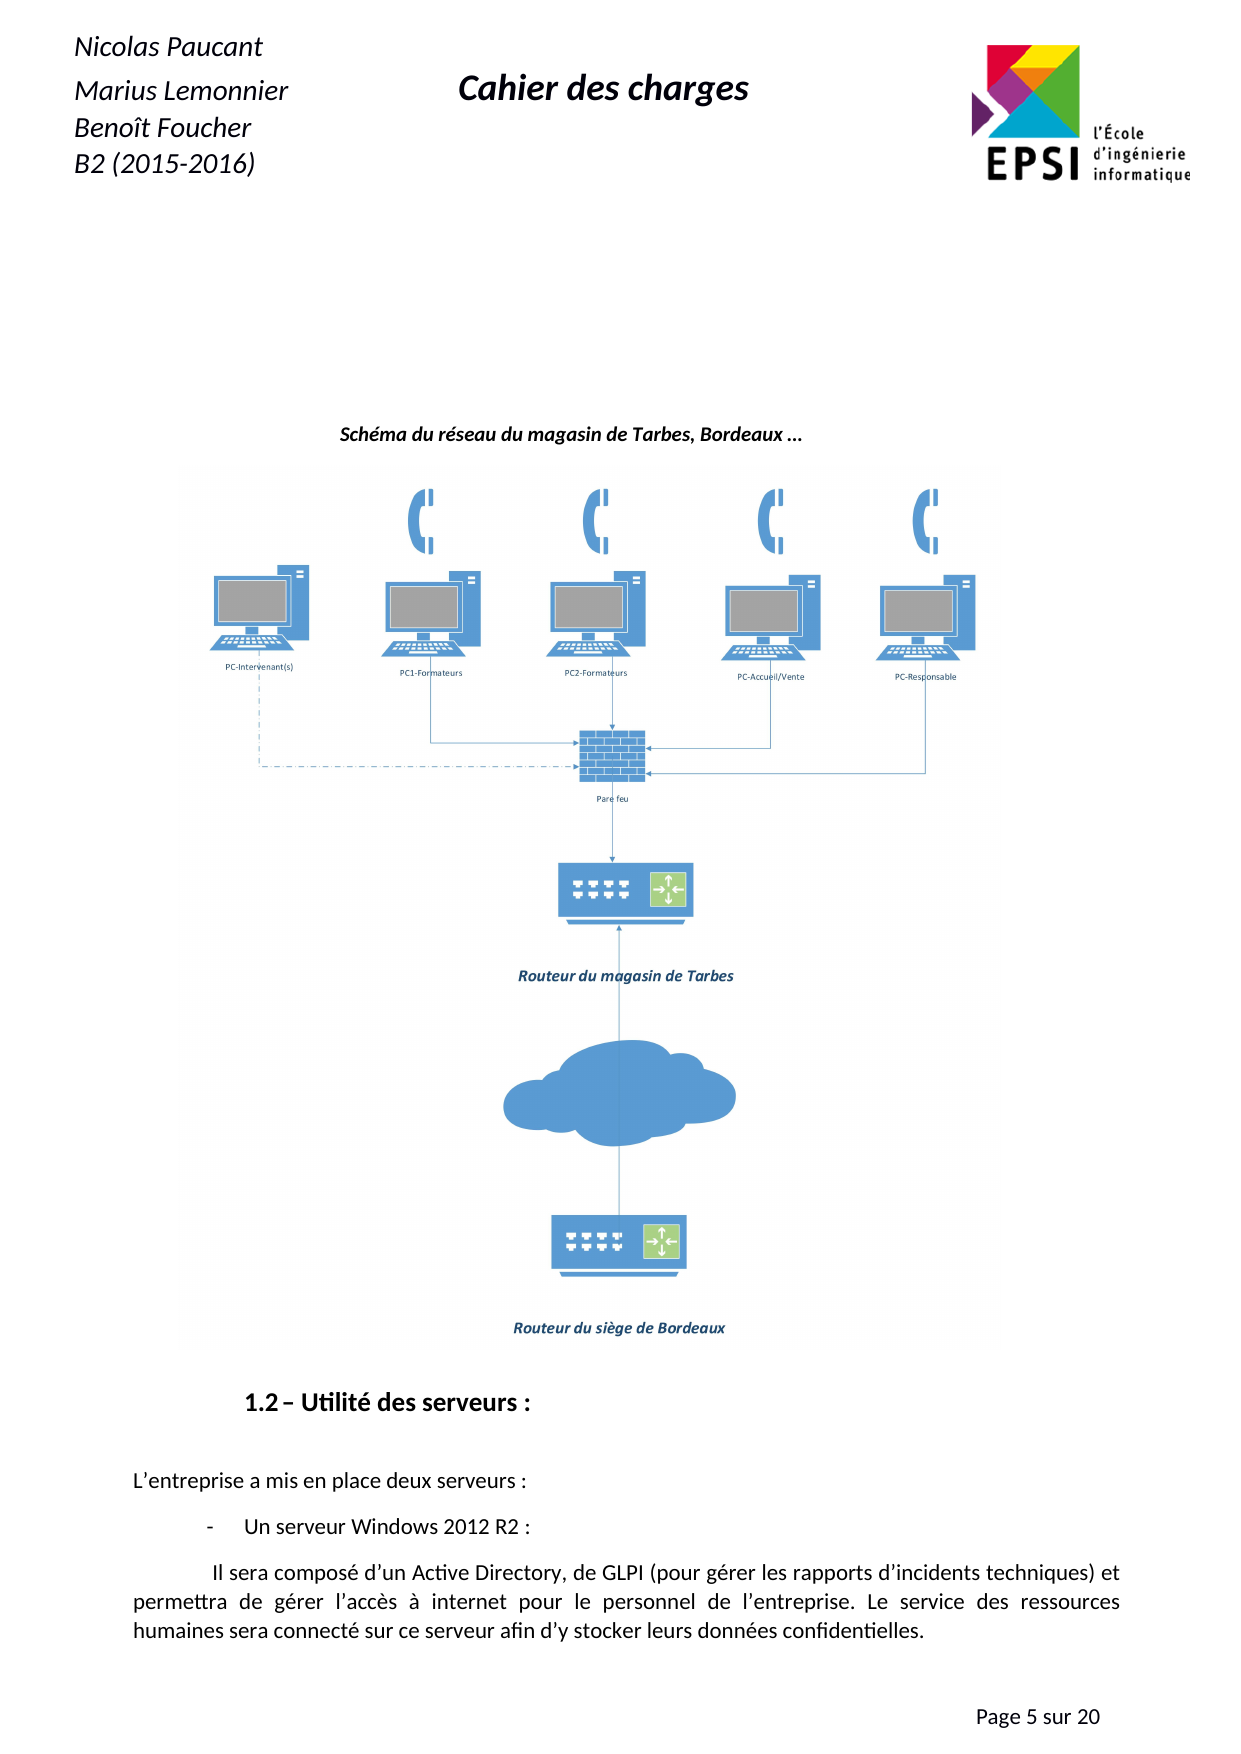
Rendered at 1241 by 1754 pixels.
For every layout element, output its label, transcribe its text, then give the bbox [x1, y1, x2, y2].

list Un serveur Windows 2012 R2 : [206, 1512, 1122, 1540]
picture [177, 465, 1001, 1350]
text Schéma du réseau du magasin de Tarbes, Bordeaux … [340, 421, 1122, 446]
picture [971, 45, 1190, 183]
subtitle – Utilité des serveurs : [244, 1385, 1122, 1418]
text Il sera composé d’un Active Directory, de GLPI (pour gérer les rapports d’incidents techniques) et permettra de gérer l’accès à internet pour le personnel de l’entreprise. Le service des ressources humaines sera connecté sur ce serveur afin d’y stocker leurs données confidentielles. [133, 1558, 1122, 1644]
text L’entreprise a mis en place deux serveurs : [133, 1466, 1122, 1494]
